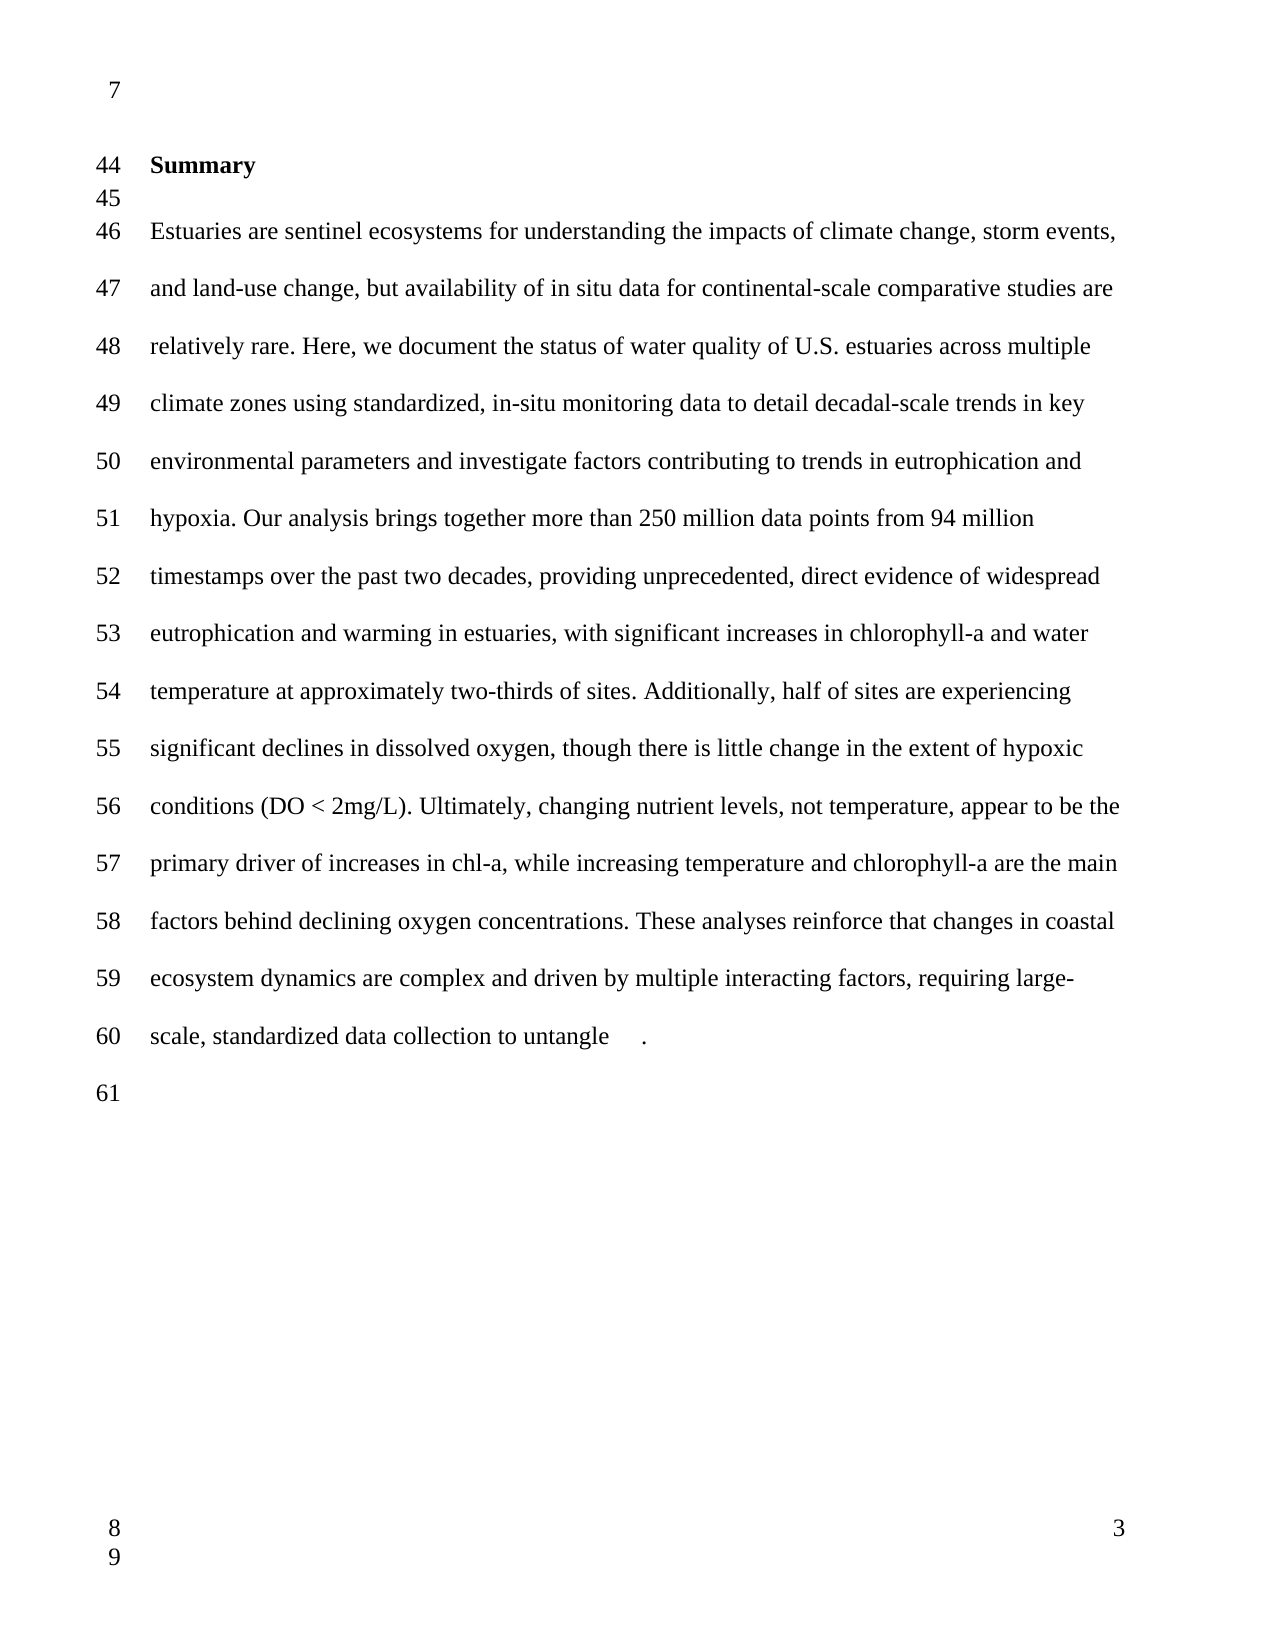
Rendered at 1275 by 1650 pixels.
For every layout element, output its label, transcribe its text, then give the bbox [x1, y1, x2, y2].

subtitle Summary [150, 150, 1125, 179]
subtitle Estuaries are sentinel ecosystems for understanding the impacts of climate change, storm events, and land-use change, but availability of in situ data for continental-scale comparative studies are relatively rare. Here, we document the status of water quality of U.S. estuaries across multiple climate zones using standardized, in-situ monitoring data to detail decadal-scale trends in key environmental parameters and investigate factors contributing to trends in eutrophication and hypoxia. Our analysis brings together more than 250 million data points from 94 million timestamps over the past two decades, providing unprecedented, direct evidence of widespread eutrophication and warming in estuaries, with significant increases in chlorophyll-a and water temperature at approximately two-thirds of sites. Additionally, half of sites are experiencing significant declines in dissolved oxygen, though there is little change in the extent of hypoxic conditions (DO < 2mg/L). Ultimately, changing nutrient levels, not temperature, appear to be the primary driver of increases in chl-a, while increasing temperature and chlorophyll-a are the main factors behind declining oxygen concentrations. These analyses reinforce that changes in coastal ecosystem dynamics are complex and driven by multiple interacting factors, requiring large-scale, standardized data collection to untangle . [150, 216, 1125, 1050]
